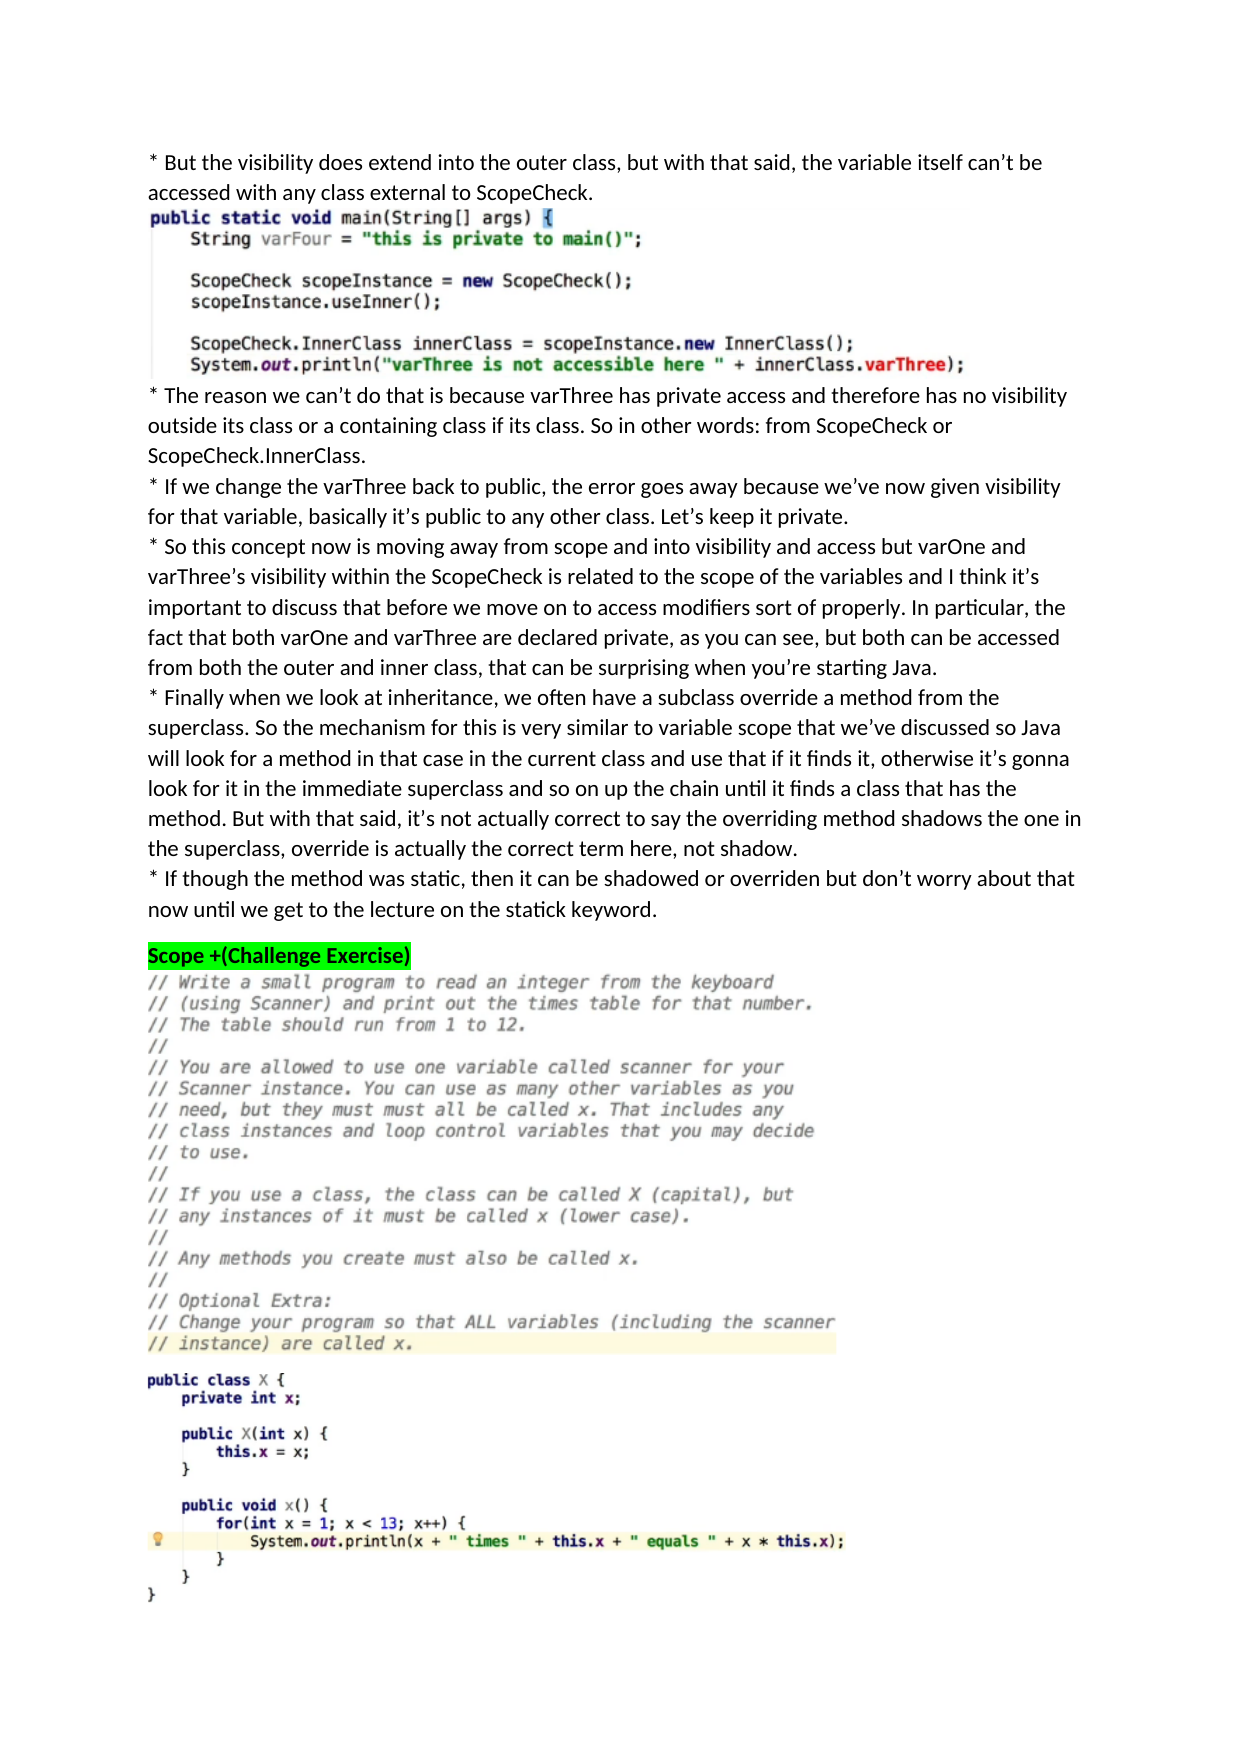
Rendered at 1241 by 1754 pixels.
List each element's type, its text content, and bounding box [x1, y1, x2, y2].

picture [147, 208, 970, 379]
picture [147, 1373, 846, 1603]
text * But the visibility does extend into the outer class, but with that said, the variable itself can’t be accessed with any class external to ScopeCheck. * The reason we can’t do that is because varThree has private access and therefore has no visibility outside its class or a containing class if its class. So in other words: from ScopeCheck or ScopeCheck.InnerClass. * If we change the varThree back to public, the error goes away because we’ve now given visibility for that variable, basically it’s public to any other class. Let’s keep it private. * So this concept now is moving away from scope and into visibility and access but varOne and varThree’s visibility within the ScopeCheck is related to the scope of the variables and I think it’s important to discuss that before we move on to access modifiers sort of properly. In particular, the fact that both varOne and varThree are declared private, as you can see, but both can be accessed from both the outer and inner class, that can be surprising when you’re starting Java. * Finally when we look at inheritance, we often have a subclass override a method from the superclass. So the mechanism for this is very similar to variable scope that we’ve discussed so Java will look for a method in that case in the current class and use that if it finds it, otherwise it’s gonna look for it in the immediate superclass and so on up the chain until it finds a class that has the method. But with that said, it’s not actually correct to say the overriding method shadows the one in the superclass, override is actually the correct term here, not shadow. * If though the method was static, then it can be shadowed or overriden but don’t worry about that now until we get to the lecture on the statick keyword. [148, 148, 1093, 923]
picture [147, 971, 837, 1355]
